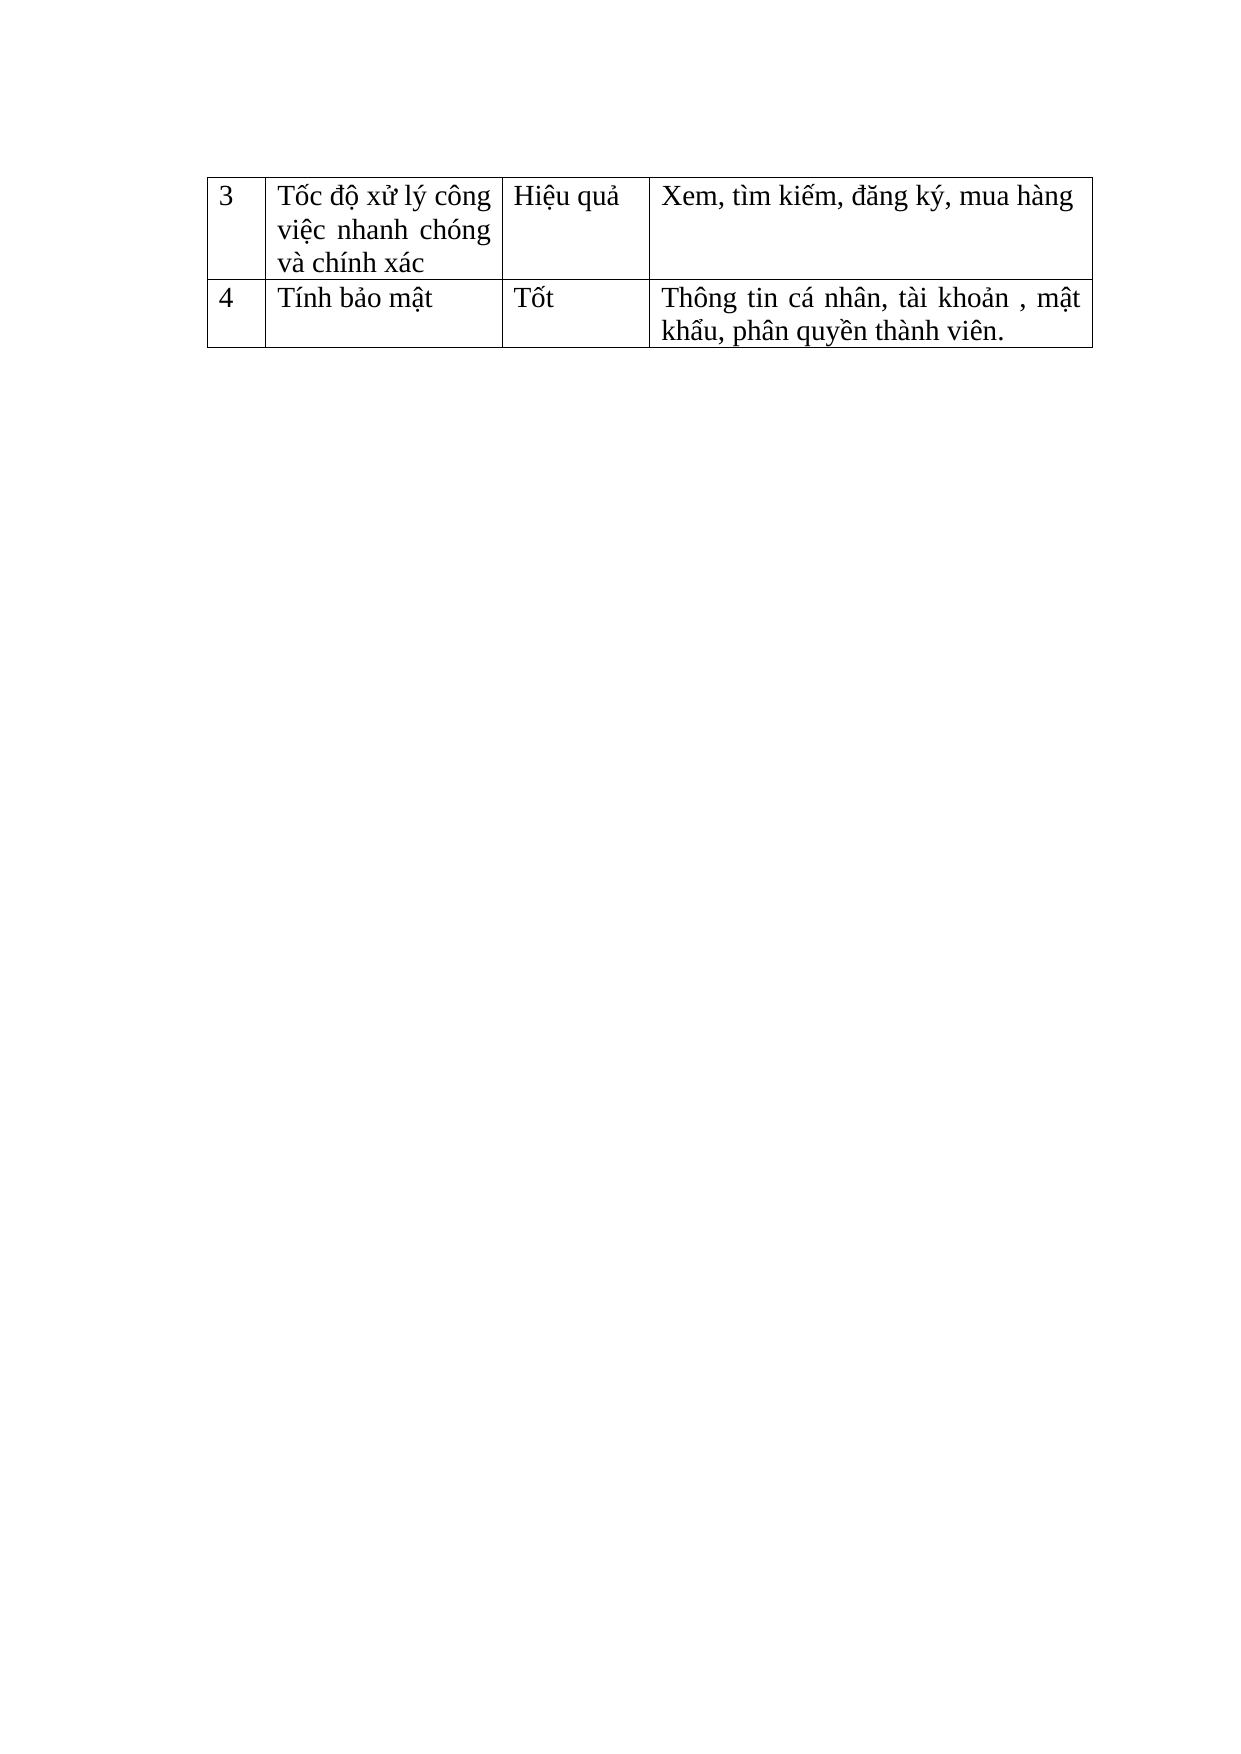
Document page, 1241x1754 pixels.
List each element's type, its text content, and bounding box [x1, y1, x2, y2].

table_cell 4 [208, 280, 265, 347]
table_cell Tính bảo mật [266, 280, 502, 347]
table_cell Tốc độ xử lý công việc nhanh chóng và chính xác [266, 178, 502, 279]
table_cell Thông tin cá nhân, tài khoản , mật khẩu, phân quyền thành viên. [650, 280, 1092, 347]
table_cell Xem, tìm kiếm, đăng ký, mua hàng [650, 178, 1092, 279]
table_cell 3 [208, 178, 265, 279]
table_cell Hiệu quả [503, 178, 649, 279]
table_cell Tốt [503, 280, 649, 347]
